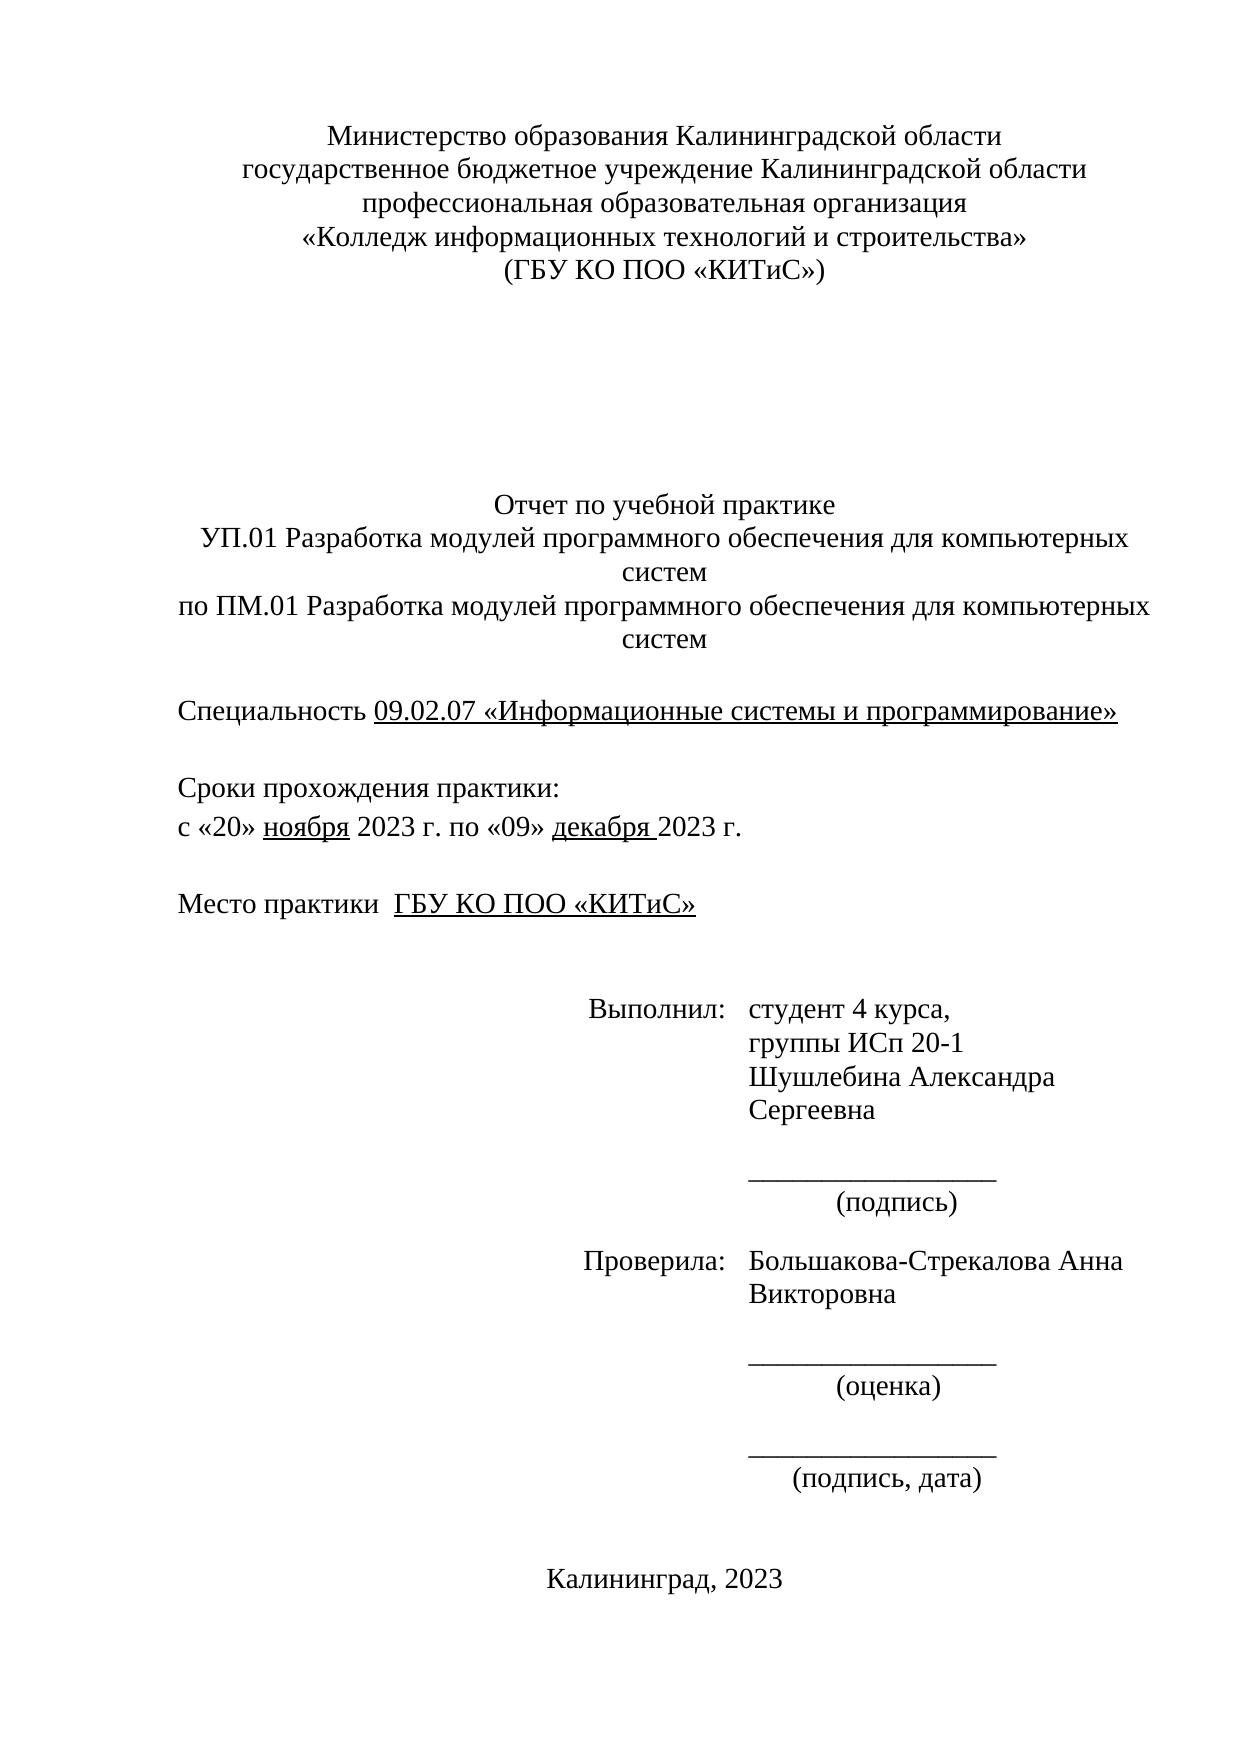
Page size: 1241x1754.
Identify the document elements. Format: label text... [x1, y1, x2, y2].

text с «20» ноября 2023 г. по «09» декабря 2023 г. [177, 809, 1152, 842]
text Место практики ГБУ КО ПОО «КИТиС» [177, 886, 1154, 919]
text профессиональная образовательная организация [177, 185, 1152, 219]
text УП.01 Разработка модулей программного обеспечения для компьютерных систем [177, 521, 1152, 588]
text Министерство образования Калининградской области [177, 118, 1152, 152]
text Специальность 09.02.07 «Информационные системы и программирование» [177, 693, 1152, 727]
table_header Выполнил: [177, 992, 737, 1218]
text Калининград, 2023 [177, 1561, 1152, 1595]
text по ПМ.01 Разработка модулей программного обеспечения для компьютерных систем [177, 588, 1152, 655]
text Отчет по учебной практике [177, 487, 1152, 521]
text (ГБУ КО ПОО «КИТиС») [177, 252, 1152, 286]
text государственное бюджетное учреждение Калининградской области [177, 152, 1152, 185]
table_cell Большакова-Стрекалова Анна Викторовна _________________ (оценка) _________________ (подпись, дата) [737, 1218, 1152, 1494]
text Сроки прохождения практики: [177, 770, 1152, 804]
table_header студент 4 курса, группы ИСп 20-1 Шушлебина Александра Сергеевна _________________ (подпись) [737, 992, 1152, 1218]
table_cell Проверила: [177, 1218, 737, 1494]
text «Колледж информационных технологий и строительства» [177, 219, 1152, 252]
